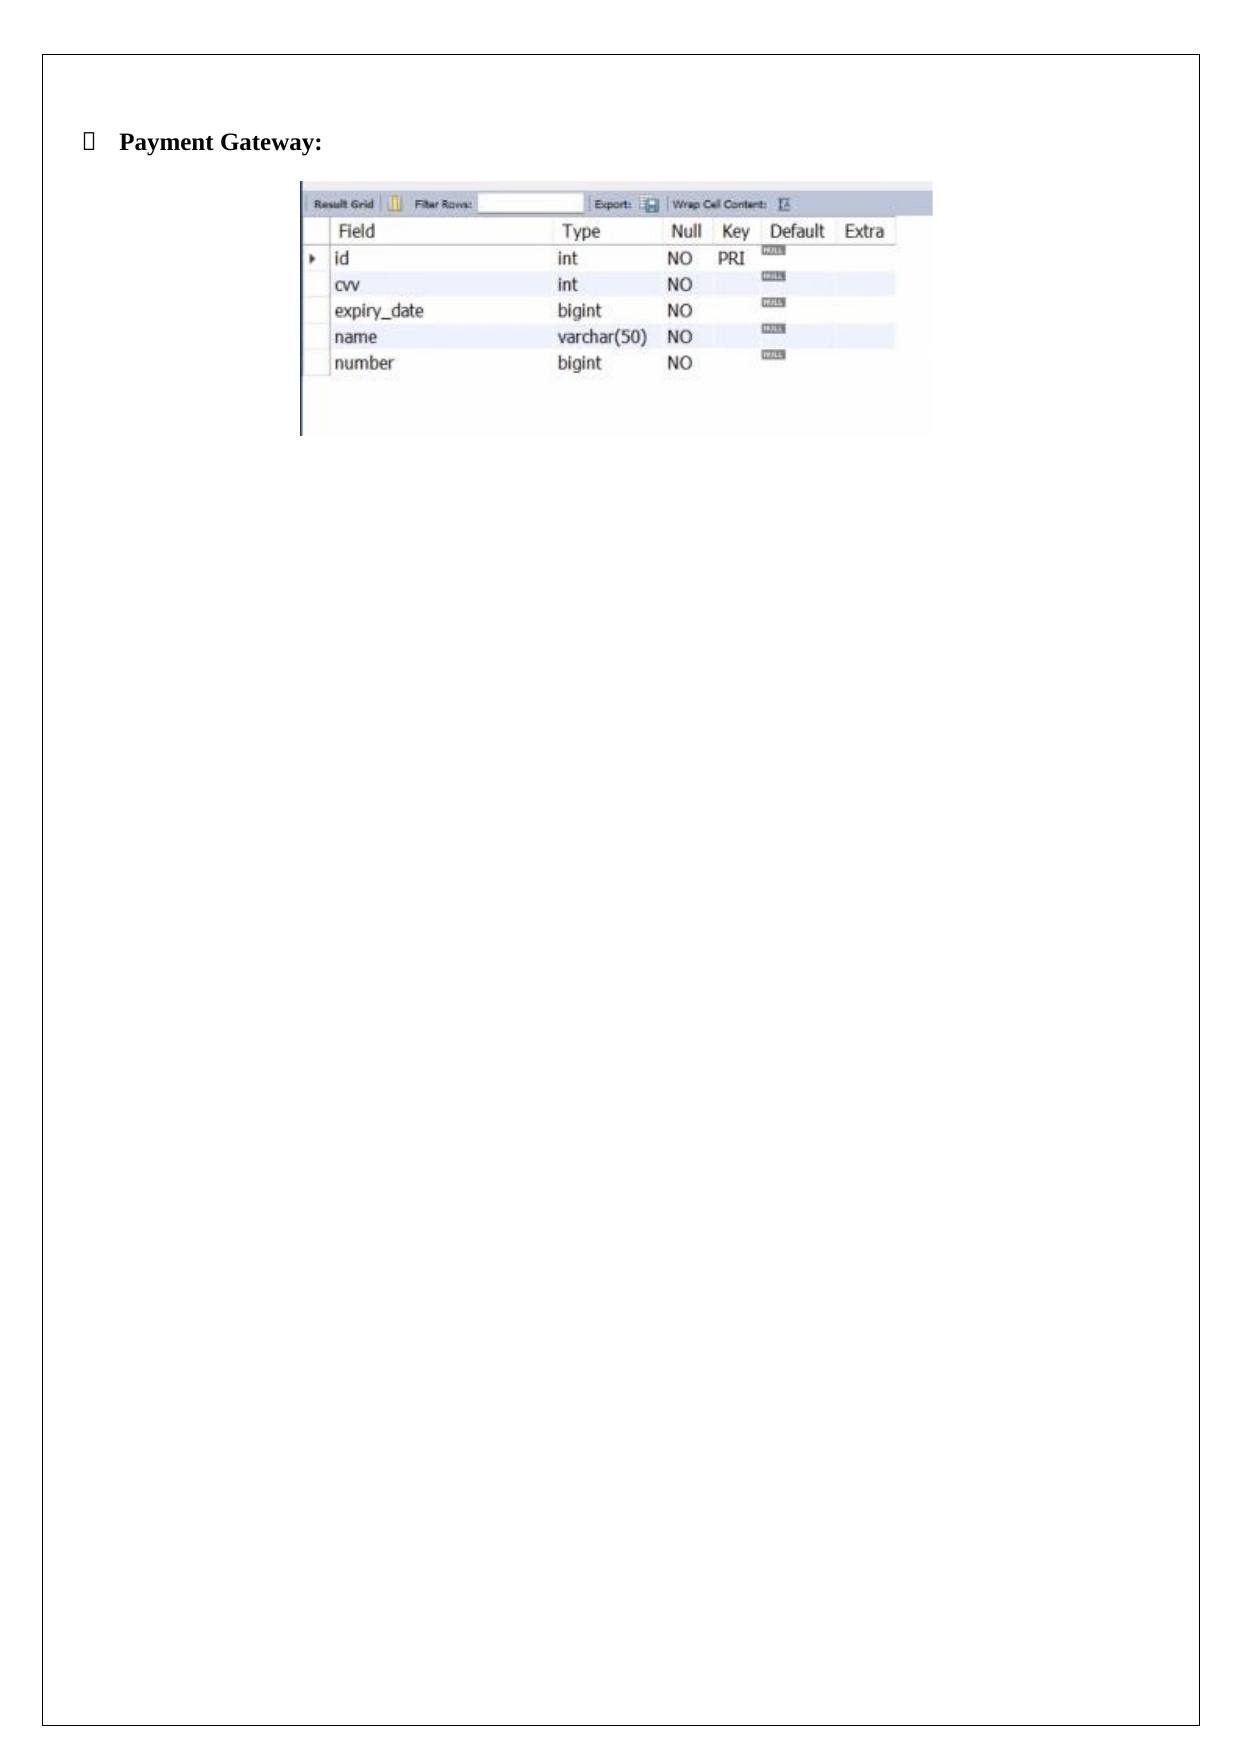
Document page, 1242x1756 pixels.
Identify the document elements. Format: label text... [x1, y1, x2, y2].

list Payment Gateway: [81, 124, 1120, 158]
picture [300, 181, 933, 436]
